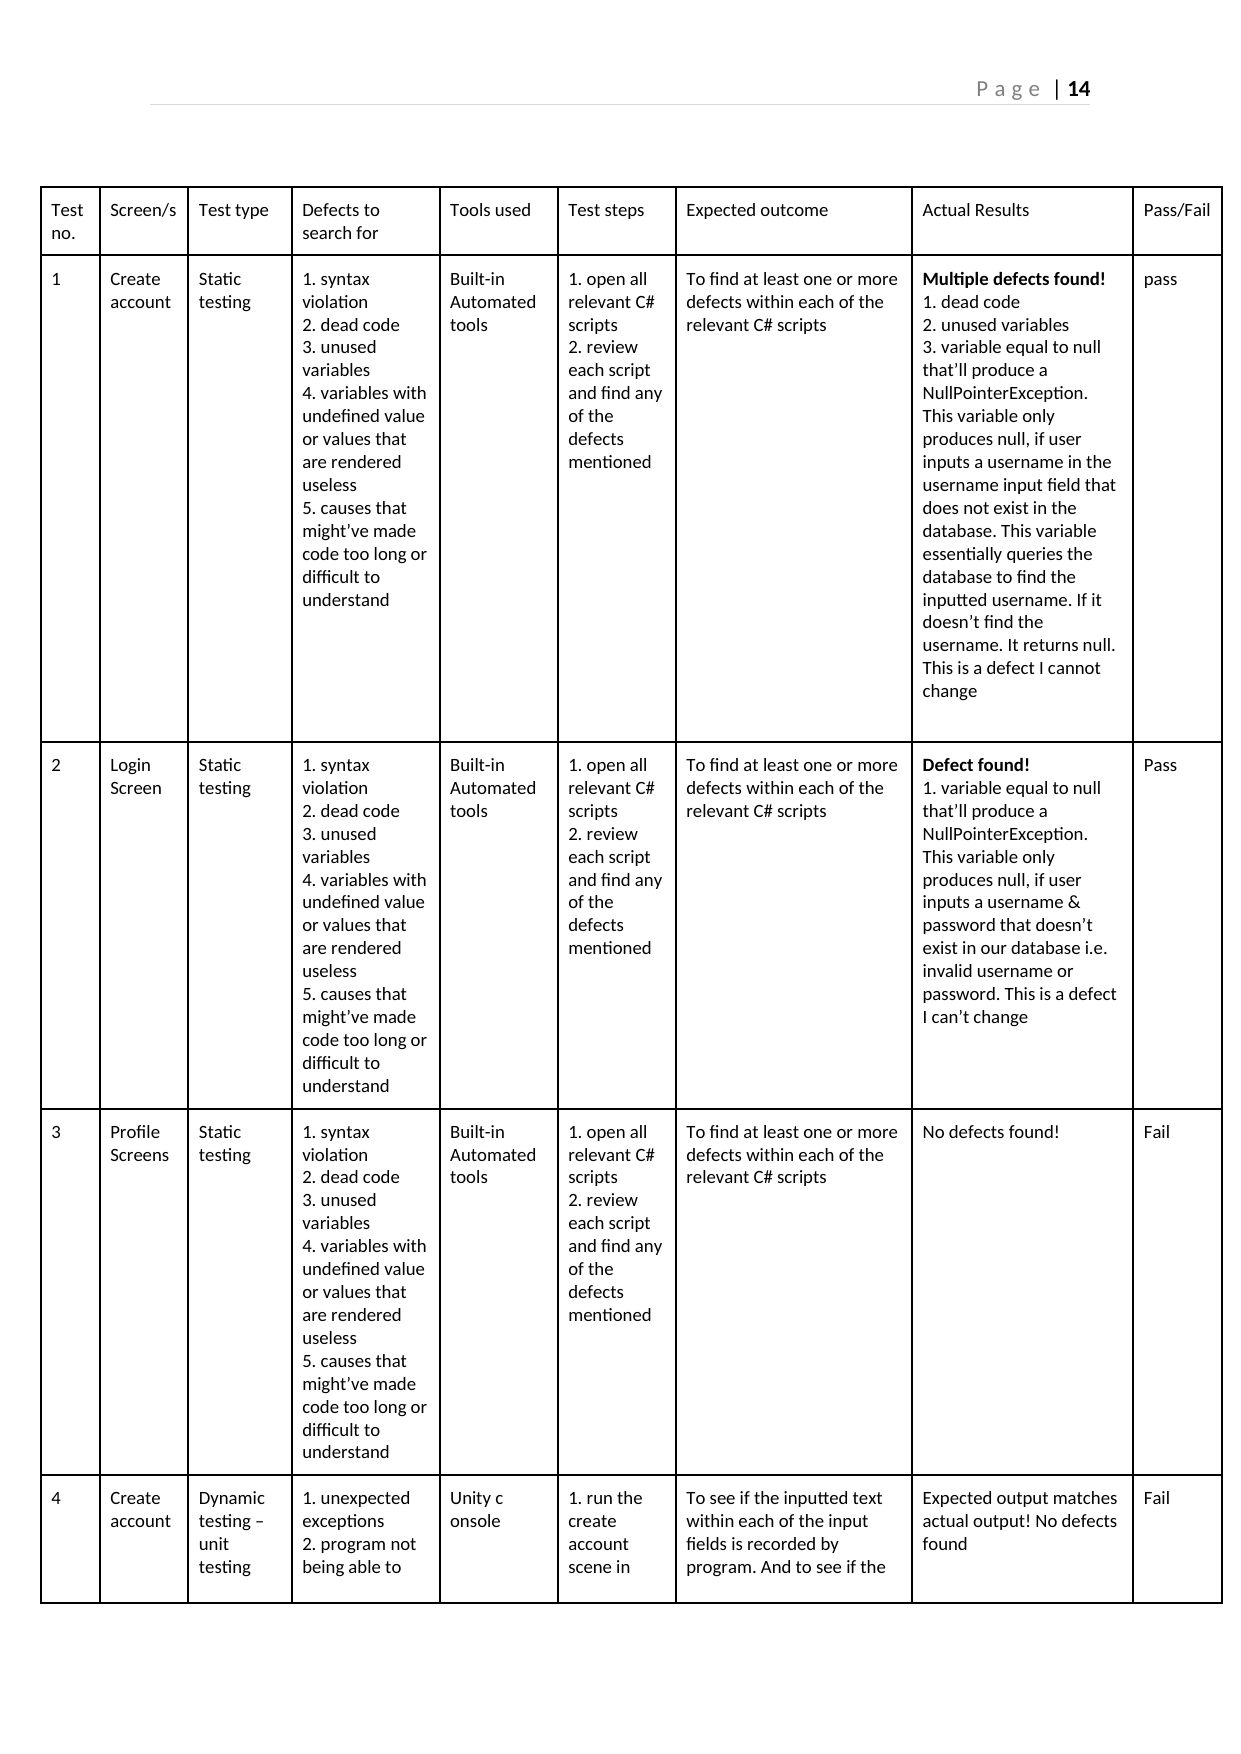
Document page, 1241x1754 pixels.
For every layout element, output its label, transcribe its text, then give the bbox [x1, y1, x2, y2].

table_header Pass/Fail [1134, 188, 1221, 254]
table_header Defects to search for [293, 188, 439, 254]
table_cell Static testing [189, 743, 291, 1107]
table_cell Pass [1134, 743, 1221, 1107]
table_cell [677, 1476, 911, 1602]
table_cell 4 [42, 1476, 99, 1602]
table_cell To find at least one or more defects within each of the relevant C# scripts [677, 256, 911, 741]
table_cell Multiple defects found! 1. dead code 2. unused variables 3. variable equal to null that’ll produce a NullPointerException. This variable only produces null, if user inputs a username in the username input field that does not exist in the database. This variable essentially queries the database to find the inputted username. If it doesn’t find the username. It returns null. This is a defect I cannot change [913, 256, 1132, 741]
table_cell Login Screen [101, 743, 187, 1107]
table_header Tools used [441, 188, 557, 254]
table_header Expected outcome [677, 188, 911, 254]
table_cell Defect found! 1. variable equal to null that’ll produce a NullPointerException. This variable only produces null, if user inputs a username & password that doesn’t exist in our database i.e. invalid username or password. This is a defect I can’t change [913, 743, 1132, 1107]
table_header Test steps [559, 188, 675, 254]
table_cell pass [1134, 256, 1221, 741]
table_cell 1. syntax violation 2. dead code 3. unused variables 4. variables with undefined value or values that are rendered useless 5. causes that might’ve made code too long or difficult to understand [293, 743, 439, 1107]
table_cell 1. open all relevant C# scripts 2. review each script and find any of the defects mentioned [559, 256, 675, 741]
table_cell 1. syntax violation 2. dead code 3. unused variables 4. variables with undefined value or values that are rendered useless 5. causes that might’ve made code too long or difficult to understand [293, 1110, 439, 1474]
table_header Test type [189, 188, 291, 254]
table_cell Built-in Automated tools [441, 1110, 557, 1474]
table_cell 1. open all relevant C# scripts 2. review each script and find any of the defects mentioned [559, 743, 675, 1107]
table_cell 1 [42, 256, 99, 741]
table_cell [189, 1476, 291, 1602]
table_cell Static testing [189, 1110, 291, 1474]
table_cell To find at least one or more defects within each of the relevant C# scripts [677, 1110, 911, 1474]
table_cell Fail [1134, 1110, 1221, 1474]
table_cell Built-in Automated tools [441, 256, 557, 741]
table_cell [559, 1476, 675, 1602]
table_cell Unity c onsole [441, 1476, 557, 1602]
table_cell No defects found! [913, 1110, 1132, 1474]
table_cell Fail [1134, 1476, 1221, 1602]
table_cell 2 [42, 743, 99, 1107]
table_cell 1. open all relevant C# scripts 2. review each script and find any of the defects mentioned [559, 1110, 675, 1474]
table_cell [293, 1476, 439, 1602]
table_cell 1. syntax violation 2. dead code 3. unused variables 4. variables with undefined value or values that are rendered useless 5. causes that might’ve made code too long or difficult to understand [293, 256, 439, 741]
table_cell Built-in Automated tools [441, 743, 557, 1107]
table_header Screen/s [101, 188, 187, 254]
table_cell To find at least one or more defects within each of the relevant C# scripts [677, 743, 911, 1107]
table_cell Profile Screens [101, 1110, 187, 1474]
table_cell Create account [101, 256, 187, 741]
table_header Actual Results [913, 188, 1132, 254]
table_cell Static testing [189, 256, 291, 741]
table_cell Create account [101, 1476, 187, 1602]
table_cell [913, 1476, 1132, 1602]
table_cell 3 [42, 1110, 99, 1474]
table_header Test no. [42, 188, 99, 254]
